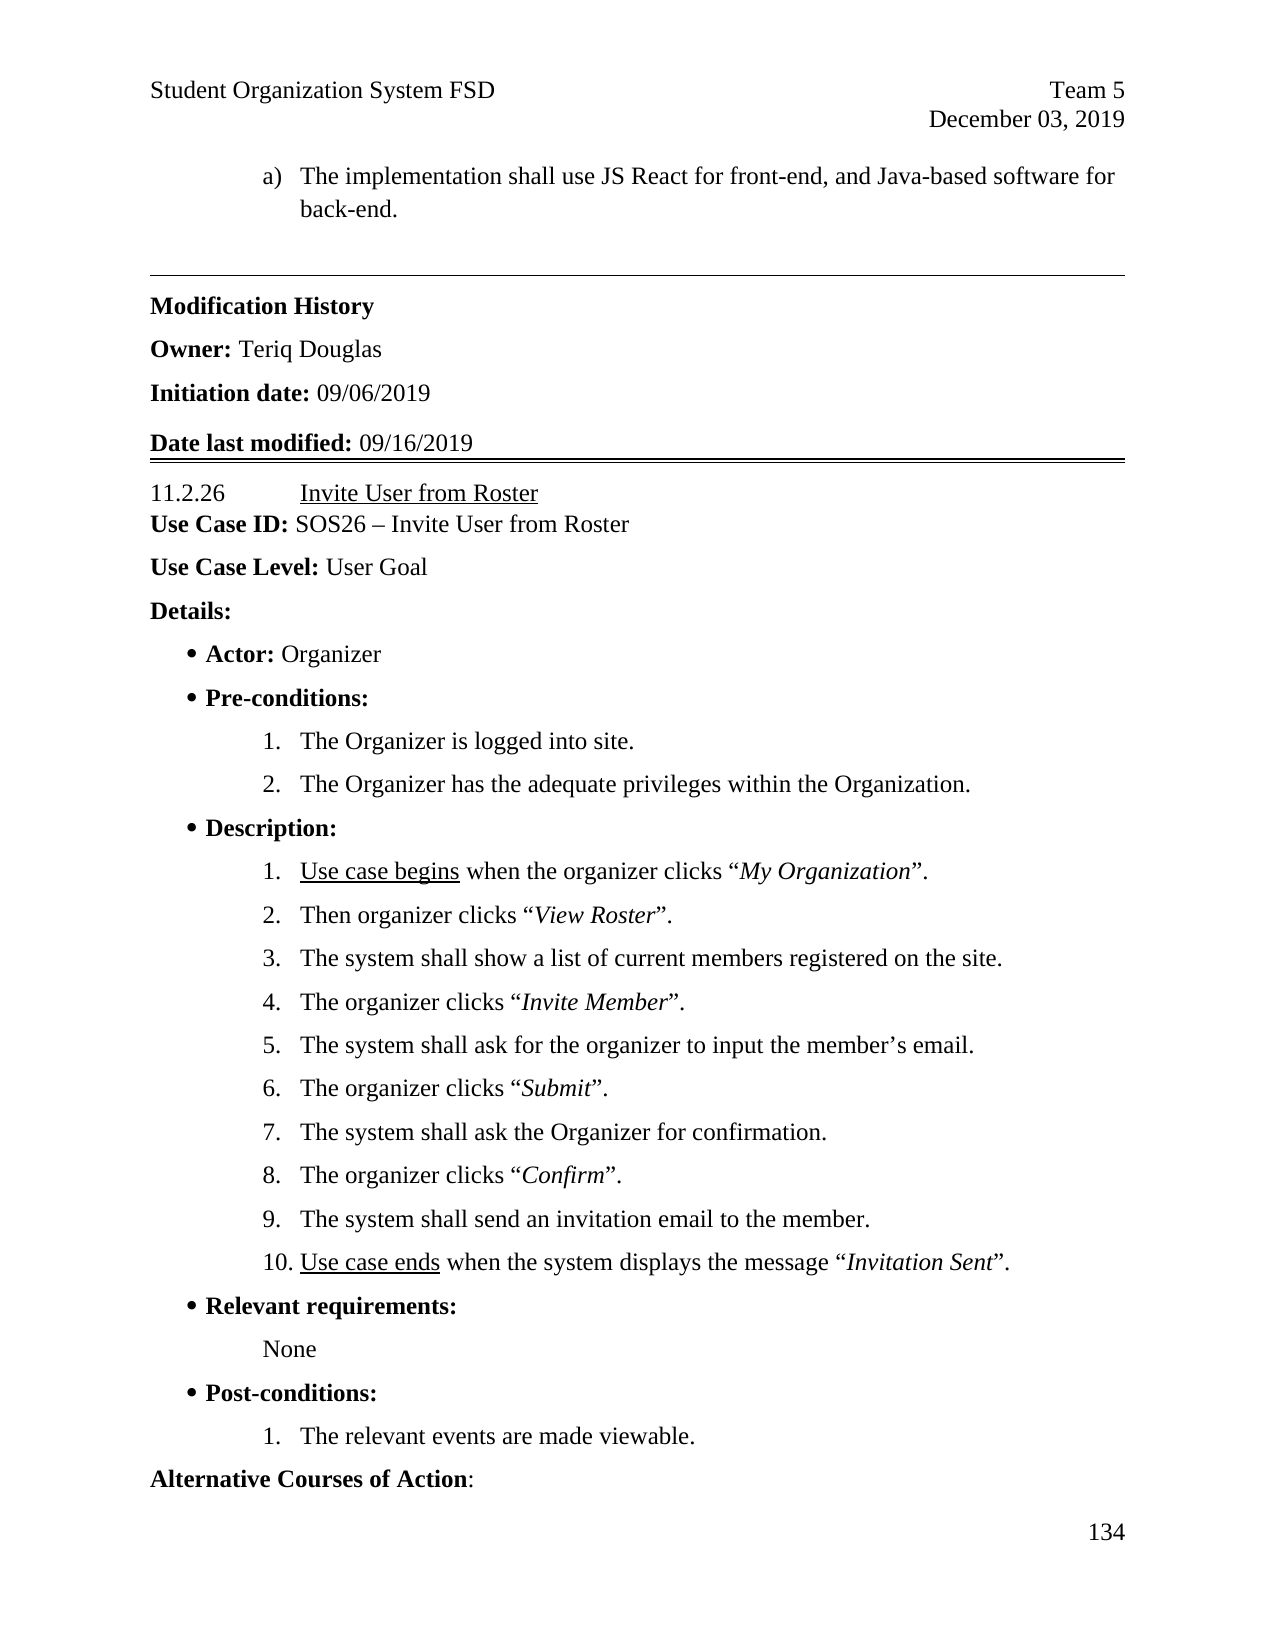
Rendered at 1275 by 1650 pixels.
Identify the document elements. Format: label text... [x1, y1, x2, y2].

text Initiation date: 09/06/2019 [150, 378, 1125, 407]
list The relevant events are made viewable. [262, 1421, 1125, 1450]
list The Organizer is logged into site. [262, 726, 1125, 755]
list The Organizer has the adequate privileges within the Organization. [262, 769, 1125, 798]
text Alternative Courses of Action: [150, 1464, 1125, 1493]
list Post-conditions: [187, 1378, 1125, 1406]
list The organizer clicks “Submit”. [262, 1073, 1125, 1102]
subtitle Invite User from Roster [150, 478, 1125, 507]
text Modification History [150, 291, 1125, 320]
list The organizer clicks “Confirm”. [262, 1160, 1125, 1189]
text Use Case Level: User Goal [150, 552, 1125, 581]
list The system shall show a list of current members registered on the site. [262, 943, 1125, 972]
list Then organizer clicks “View Roster”. [262, 900, 1125, 928]
text Details: [150, 596, 1125, 624]
text Date last modified: 09/16/2019 [150, 428, 1125, 458]
text Owner: Teriq Douglas [150, 334, 1125, 363]
list The system shall send an invitation email to the member. [262, 1204, 1125, 1233]
list The implementation shall use JS React for front-end, and Java-based software for back-end. [262, 161, 1125, 223]
list Use case begins when the organizer clicks “My Organization”. [262, 856, 1125, 885]
list Pre-conditions: [187, 683, 1125, 711]
list The system shall ask the Organizer for confirmation. [262, 1117, 1125, 1146]
text None [225, 1334, 1125, 1363]
text Use Case ID: SOS26 – Invite User from Roster [150, 509, 1125, 538]
list The system shall ask for the organizer to input the member’s email. [262, 1030, 1125, 1059]
list Actor: Organizer [187, 639, 1125, 668]
list The organizer clicks “Invite Member”. [262, 987, 1125, 1015]
list Use case ends when the system displays the message “Invitation Sent”. [262, 1247, 1125, 1276]
list Description: [187, 813, 1125, 842]
list Relevant requirements: [187, 1291, 1125, 1319]
